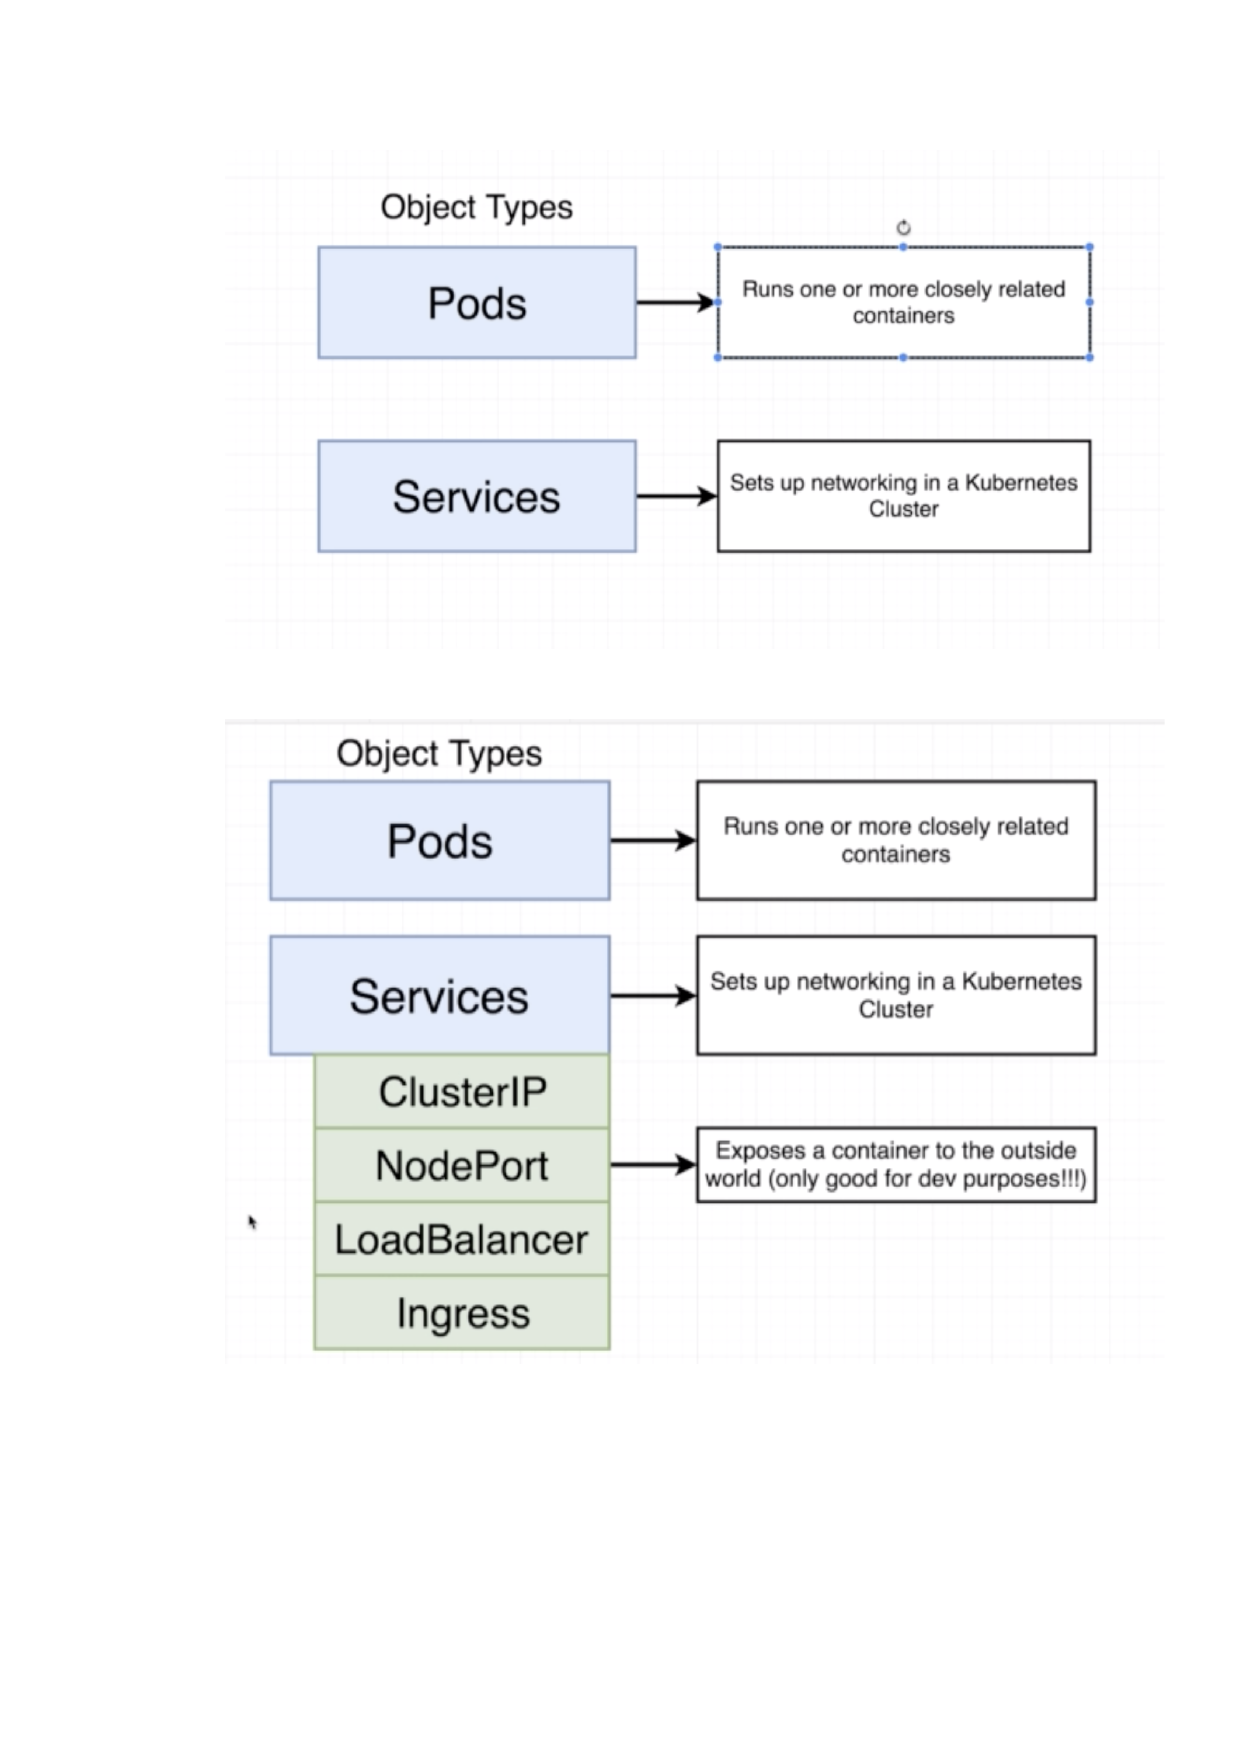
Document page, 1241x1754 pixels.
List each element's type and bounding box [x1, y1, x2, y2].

picture [225, 150, 1165, 649]
picture [225, 719, 1165, 1364]
